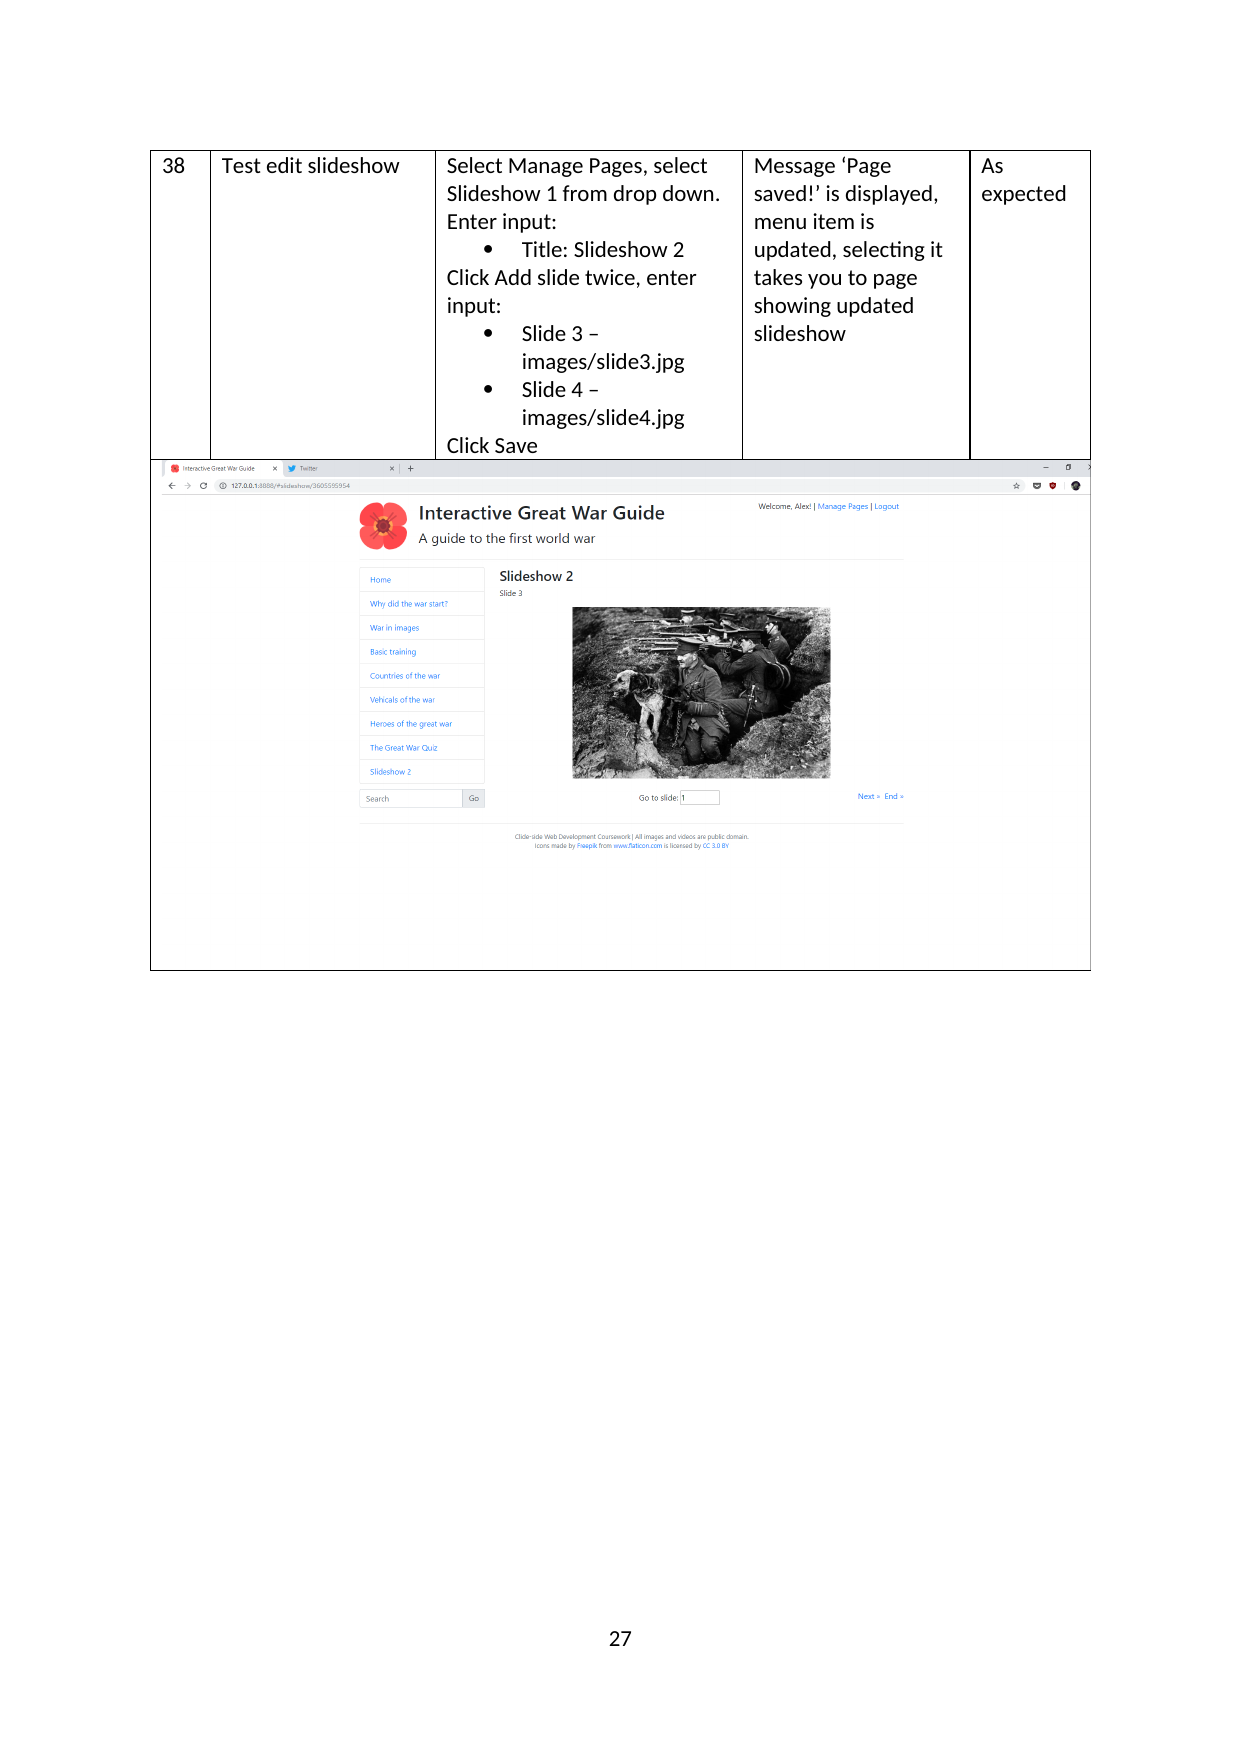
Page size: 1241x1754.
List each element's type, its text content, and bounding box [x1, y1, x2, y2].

table_header Select Manage Pages, select Slideshow 1 from drop down. Enter input: Title: Slideshow 2 Click Add slide twice, enter input: Slide 3 – images/slide3.jpg Slide 4 – images/slide4.jpg Click Save [436, 151, 742, 459]
table_header Test edit slideshow [211, 151, 435, 459]
table_header Message ‘Page saved!’ is displayed, menu item is updated, selecting it takes you to page showing updated slideshow [743, 151, 969, 459]
table_header 38 [151, 151, 210, 459]
table_cell [151, 460, 161, 969]
table_header As expected [971, 151, 1090, 459]
picture [161, 460, 1091, 970]
